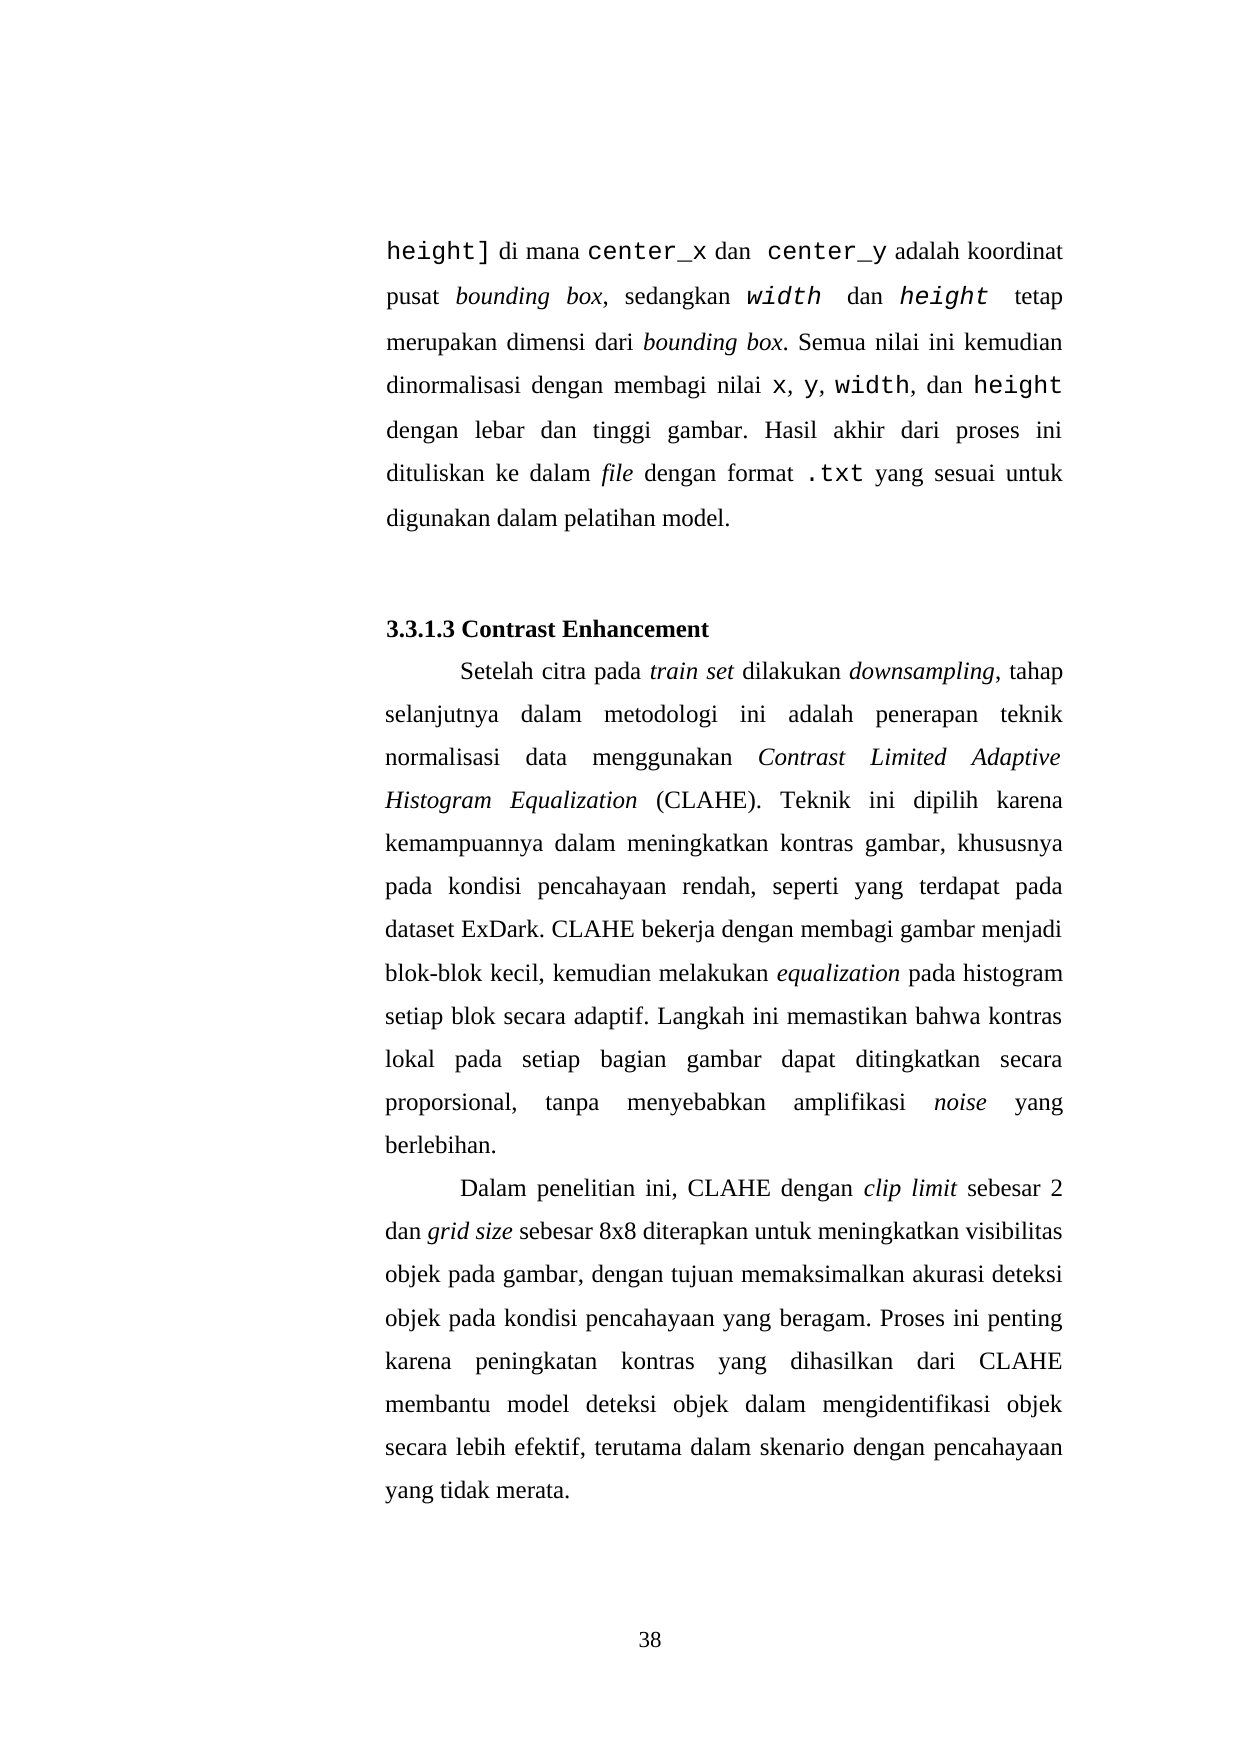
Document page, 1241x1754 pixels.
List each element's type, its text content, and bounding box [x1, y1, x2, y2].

text Setelah citra pada train set dilakukan downsampling, tahap selanjutnya dalam metodologi ini adalah penerapan teknik normalisasi data menggunakan Contrast Limited Adaptive Histogram Equalization (CLAHE). Teknik ini dipilih karena kemampuannya dalam meningkatkan kontras gambar, khususnya pada kondisi pencahayaan rendah, seperti yang terdapat pada dataset ExDark. CLAHE bekerja dengan membagi gambar menjadi blok-blok kecil, kemudian melakukan equalization pada histogram setiap blok secara adaptif. Langkah ini memastikan bahwa kontras lokal pada setiap bagian gambar dapat ditingkatkan secara proporsional, tanpa menyebabkan amplifikasi noise yang berlebihan. [385, 656, 1063, 1159]
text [386, 236, 1063, 532]
text Dalam penelitian ini, CLAHE dengan clip limit sebesar 2 dan grid size sebesar 8x8 diterapkan untuk meningkatkan visibilitas objek pada gambar, dengan tujuan memaksimalkan akurasi deteksi objek pada kondisi pencahayaan yang beragam. Proses ini penting karena peningkatan kontras yang dihasilkan dari CLAHE membantu model deteksi objek dalam mengidentifikasi objek secara lebih efektif, terutama dalam skenario dengan pencahayaan yang tidak merata. [385, 1173, 1063, 1504]
subtitle 3.3.1.3 Contrast Enhancement [386, 614, 1063, 643]
